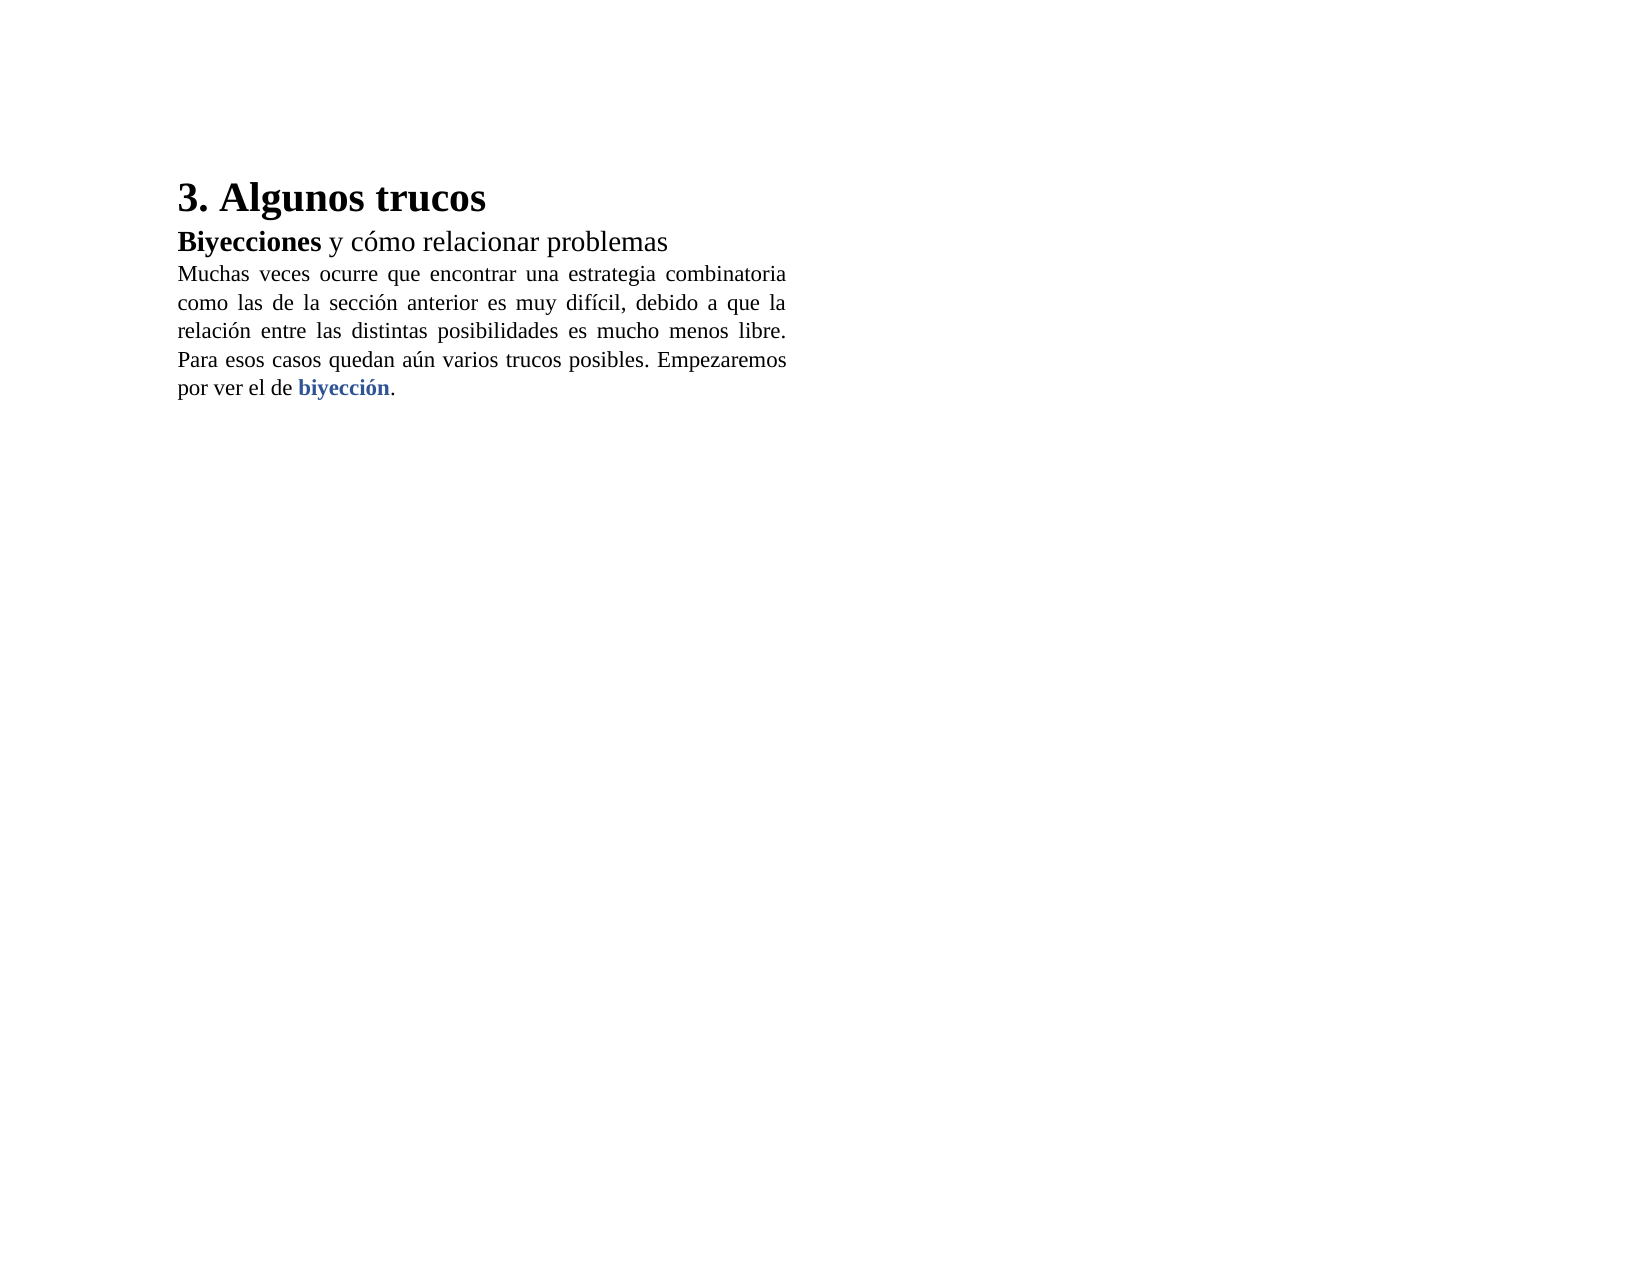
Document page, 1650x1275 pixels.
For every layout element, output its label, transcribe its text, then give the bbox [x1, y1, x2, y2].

text Muchas veces ocurre que encontrar una estrategia combinatoria como las de la sección anterior es muy difícil, debido a que la relación entre las distintas posibilidades es mucho menos libre. Para esos casos quedan aún varios trucos posibles. Empezaremos por ver el de biyección. [177, 260, 787, 401]
subtitle 3. Algunos trucos [177, 173, 787, 221]
subtitle Biyecciones y cómo relacionar problemas [177, 224, 787, 258]
